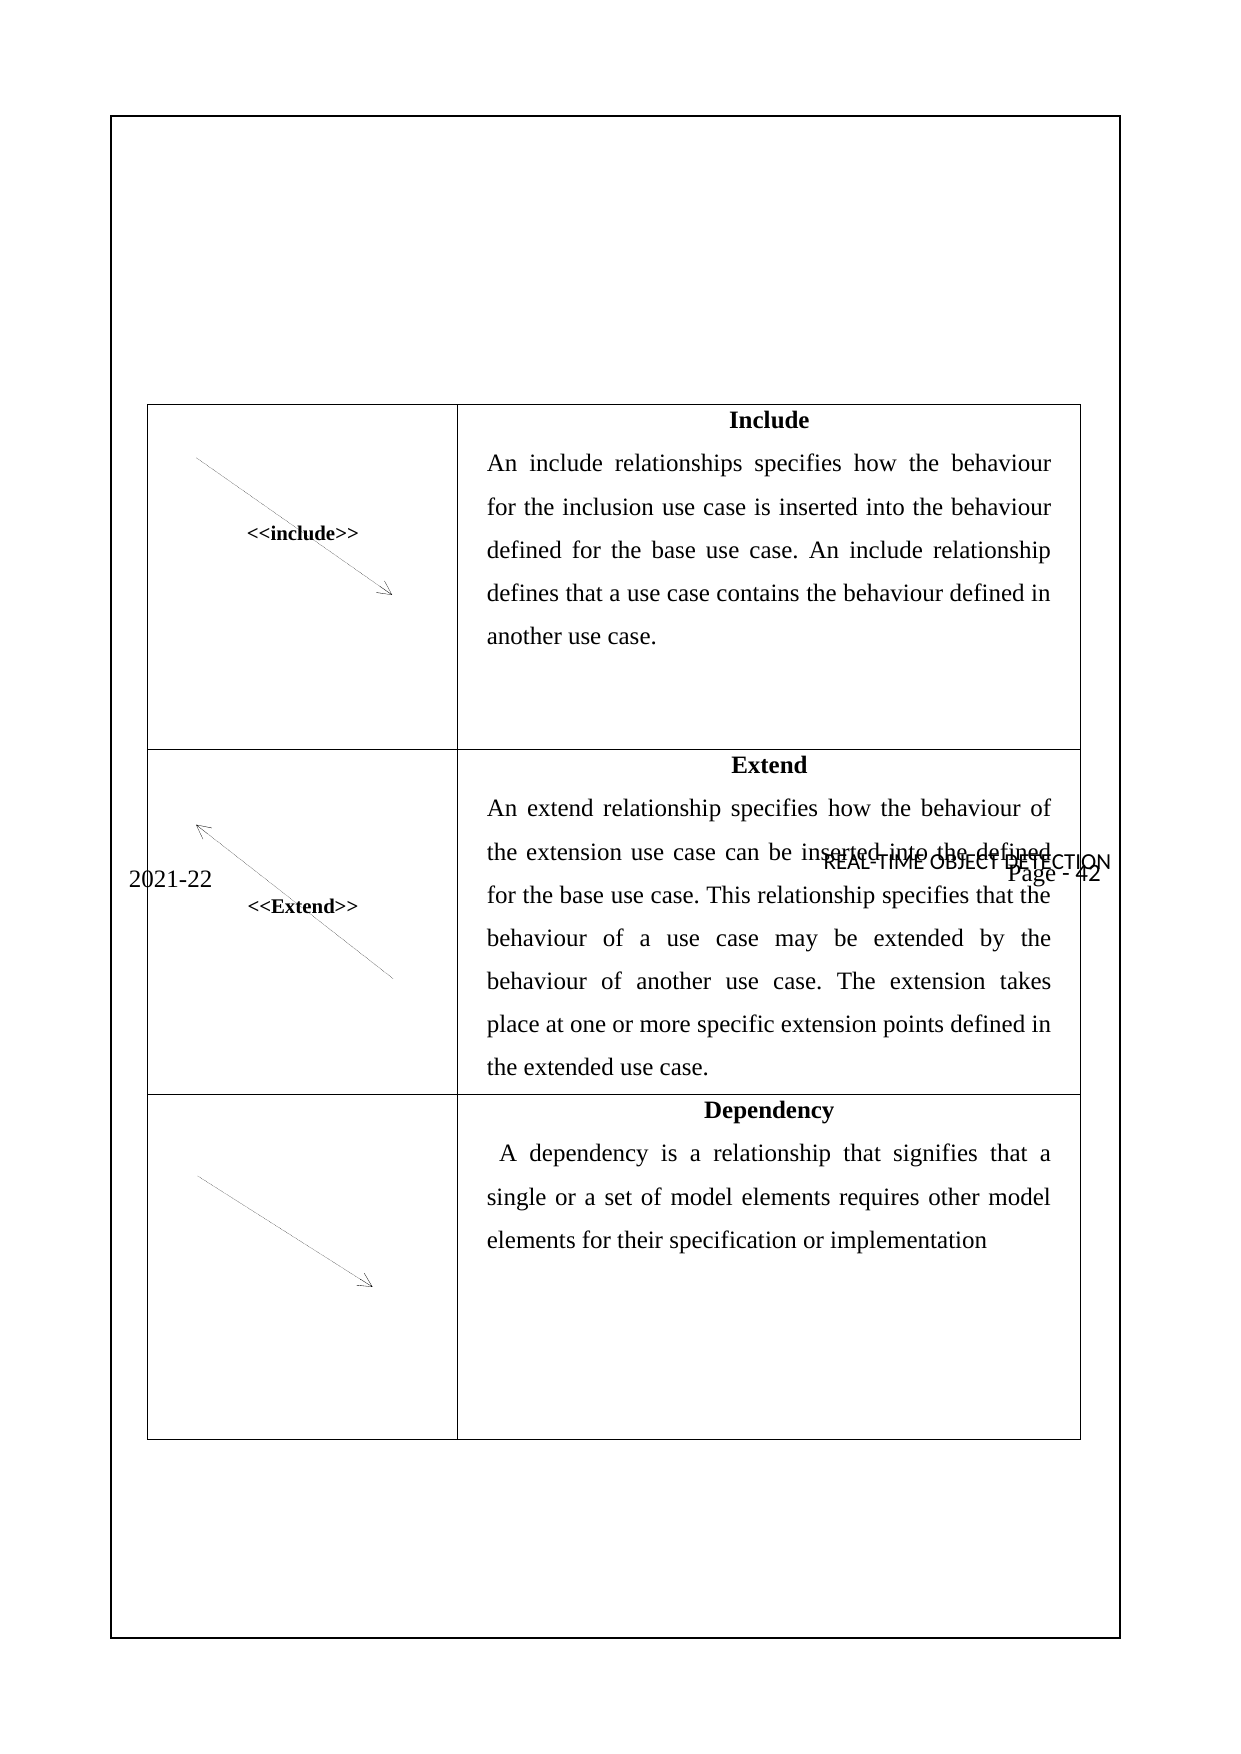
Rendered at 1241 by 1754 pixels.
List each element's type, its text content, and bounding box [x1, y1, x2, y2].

table_cell Dependency A dependency is a relationship that signifies that a single or a set of model elements requires other model elements for their specification or implementation [458, 1095, 1080, 1439]
table_cell Extend An extend relationship specifies how the behaviour of the extension use case can be inserted into the defined for the base use case. This relationship specifies that the behaviour of a use case may be extended by the behaviour of another use case. The extension takes place at one or more specific extension points defined in the extended use case. [458, 750, 1080, 1094]
table_cell [148, 1095, 457, 1439]
table_header <<include>> [148, 405, 457, 749]
table_cell <<Extend>> [148, 750, 457, 1094]
table_header Include An include relationships specifies how the behaviour for the inclusion use case is inserted into the behaviour defined for the base use case. An include relationship defines that a use case contains the behaviour defined in another use case. [458, 405, 1080, 749]
